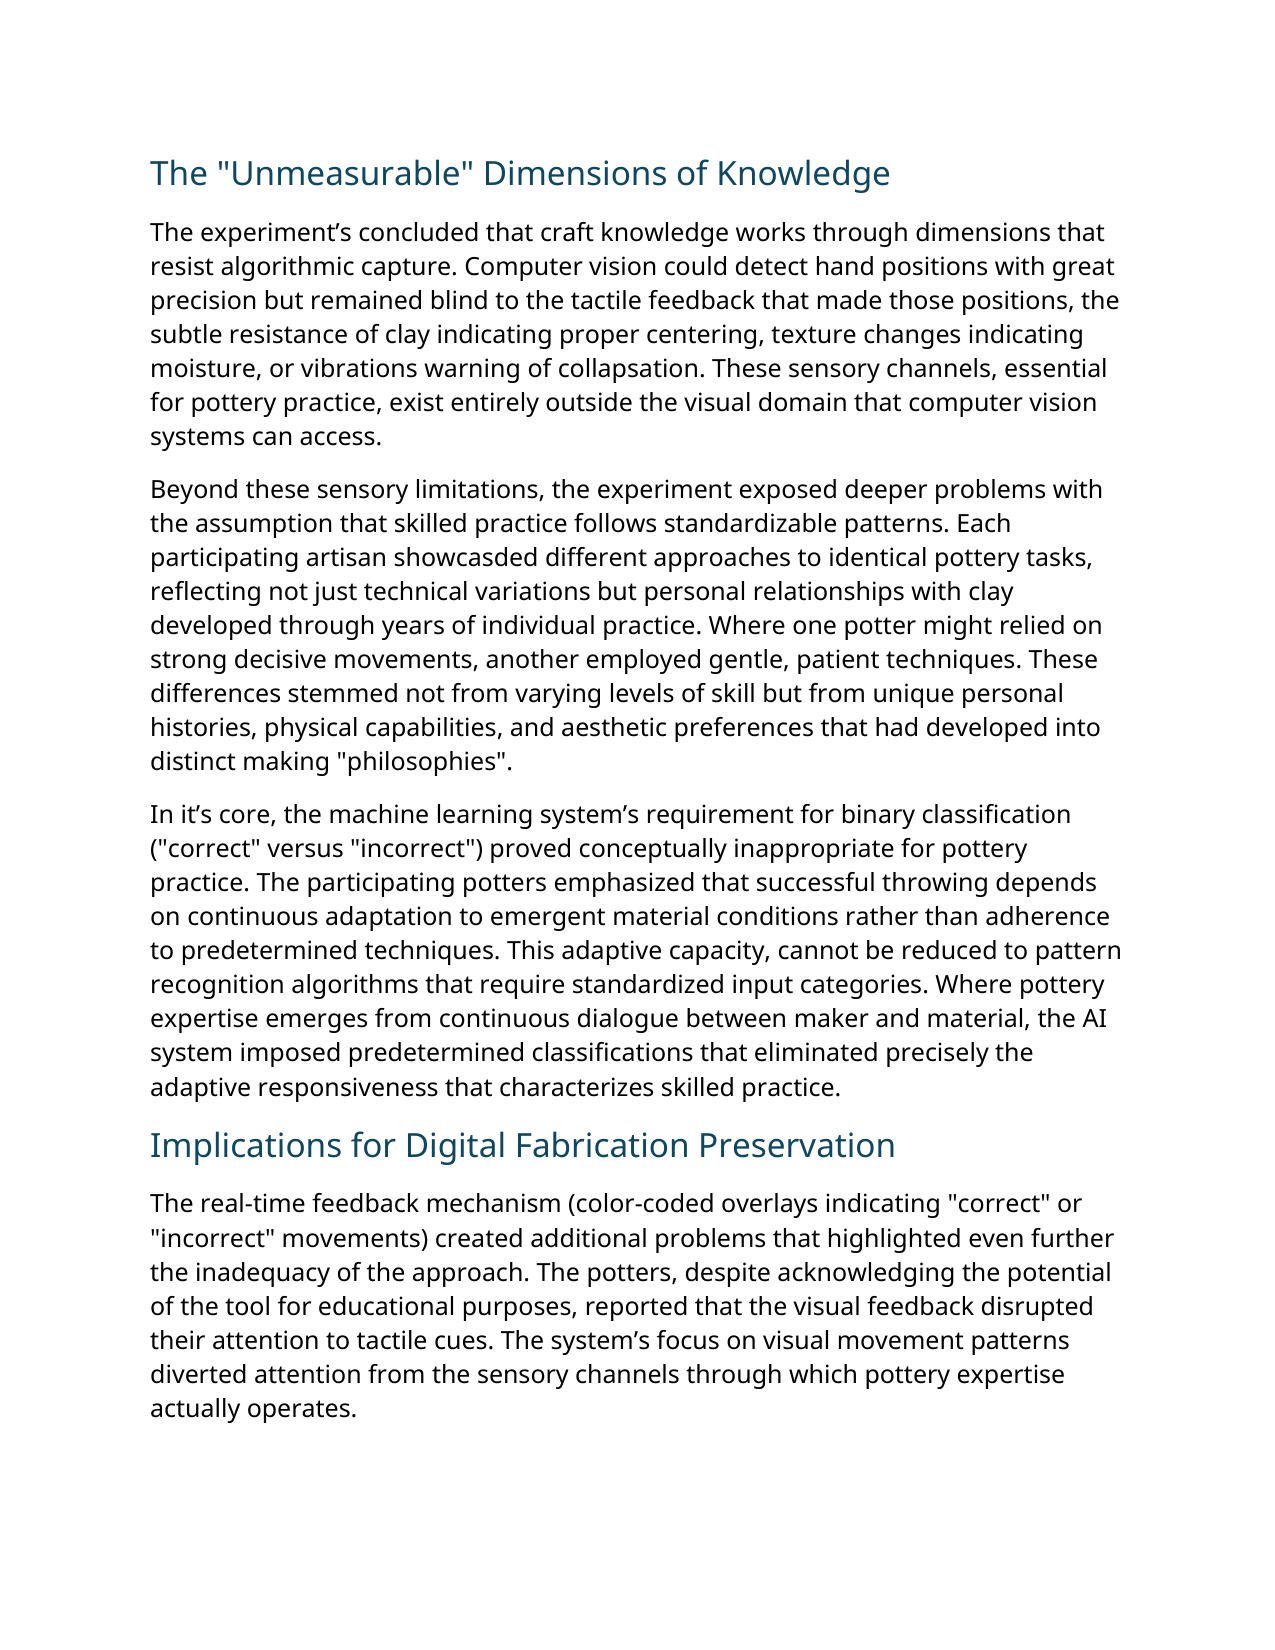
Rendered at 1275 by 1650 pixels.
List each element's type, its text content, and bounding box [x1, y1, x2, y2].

subtitle The "Unmeasurable" Dimensions of Knowledge [150, 150, 1125, 195]
subtitle Implications for Digital Fabrication Preservation [150, 1122, 1125, 1167]
text In it’s core, the machine learning system’s requirement for binary classification ("correct" versus "incorrect") proved conceptually inappropriate for pottery practice. The participating potters emphasized that successful throwing depends on continuous adaptation to emergent material conditions rather than adherence to predetermined techniques. This adaptive capacity, cannot be reduced to pattern recognition algorithms that require standardized input categories. Where pottery expertise emerges from continuous dialogue between maker and material, the AI system imposed predetermined classifications that eliminated precisely the adaptive responsiveness that characterizes skilled practice. [150, 797, 1125, 1103]
text The experiment’s concluded that craft knowledge works through dimensions that resist algorithmic capture. Computer vision could detect hand positions with great precision but remained blind to the tactile feedback that made those positions, the subtle resistance of clay indicating proper centering, texture changes indicating moisture, or vibrations warning of collapsation. These sensory channels, essential for pottery practice, exist entirely outside the visual domain that computer vision systems can access. [150, 214, 1125, 453]
text The real-time feedback mechanism (color-coded overlays indicating "correct" or "incorrect" movements) created additional problems that highlighted even further the inadequacy of the approach. The potters, despite acknowledging the potential of the tool for educational purposes, reported that the visual feedback disrupted their attention to tactile cues. The system’s focus on visual movement patterns diverted attention from the sensory channels through which pottery expertise actually operates. [150, 1186, 1125, 1424]
text Beyond these sensory limitations, the experiment exposed deeper problems with the assumption that skilled practice follows standardizable patterns. Each participating artisan showcasded different approaches to identical pottery tasks, reflecting not just technical variations but personal relationships with clay developed through years of individual practice. Where one potter might relied on strong decisive movements, another employed gentle, patient techniques. These differences stemmed not from varying levels of skill but from unique personal histories, physical capabilities, and aesthetic preferences that had developed into distinct making "philosophies". [150, 471, 1125, 778]
